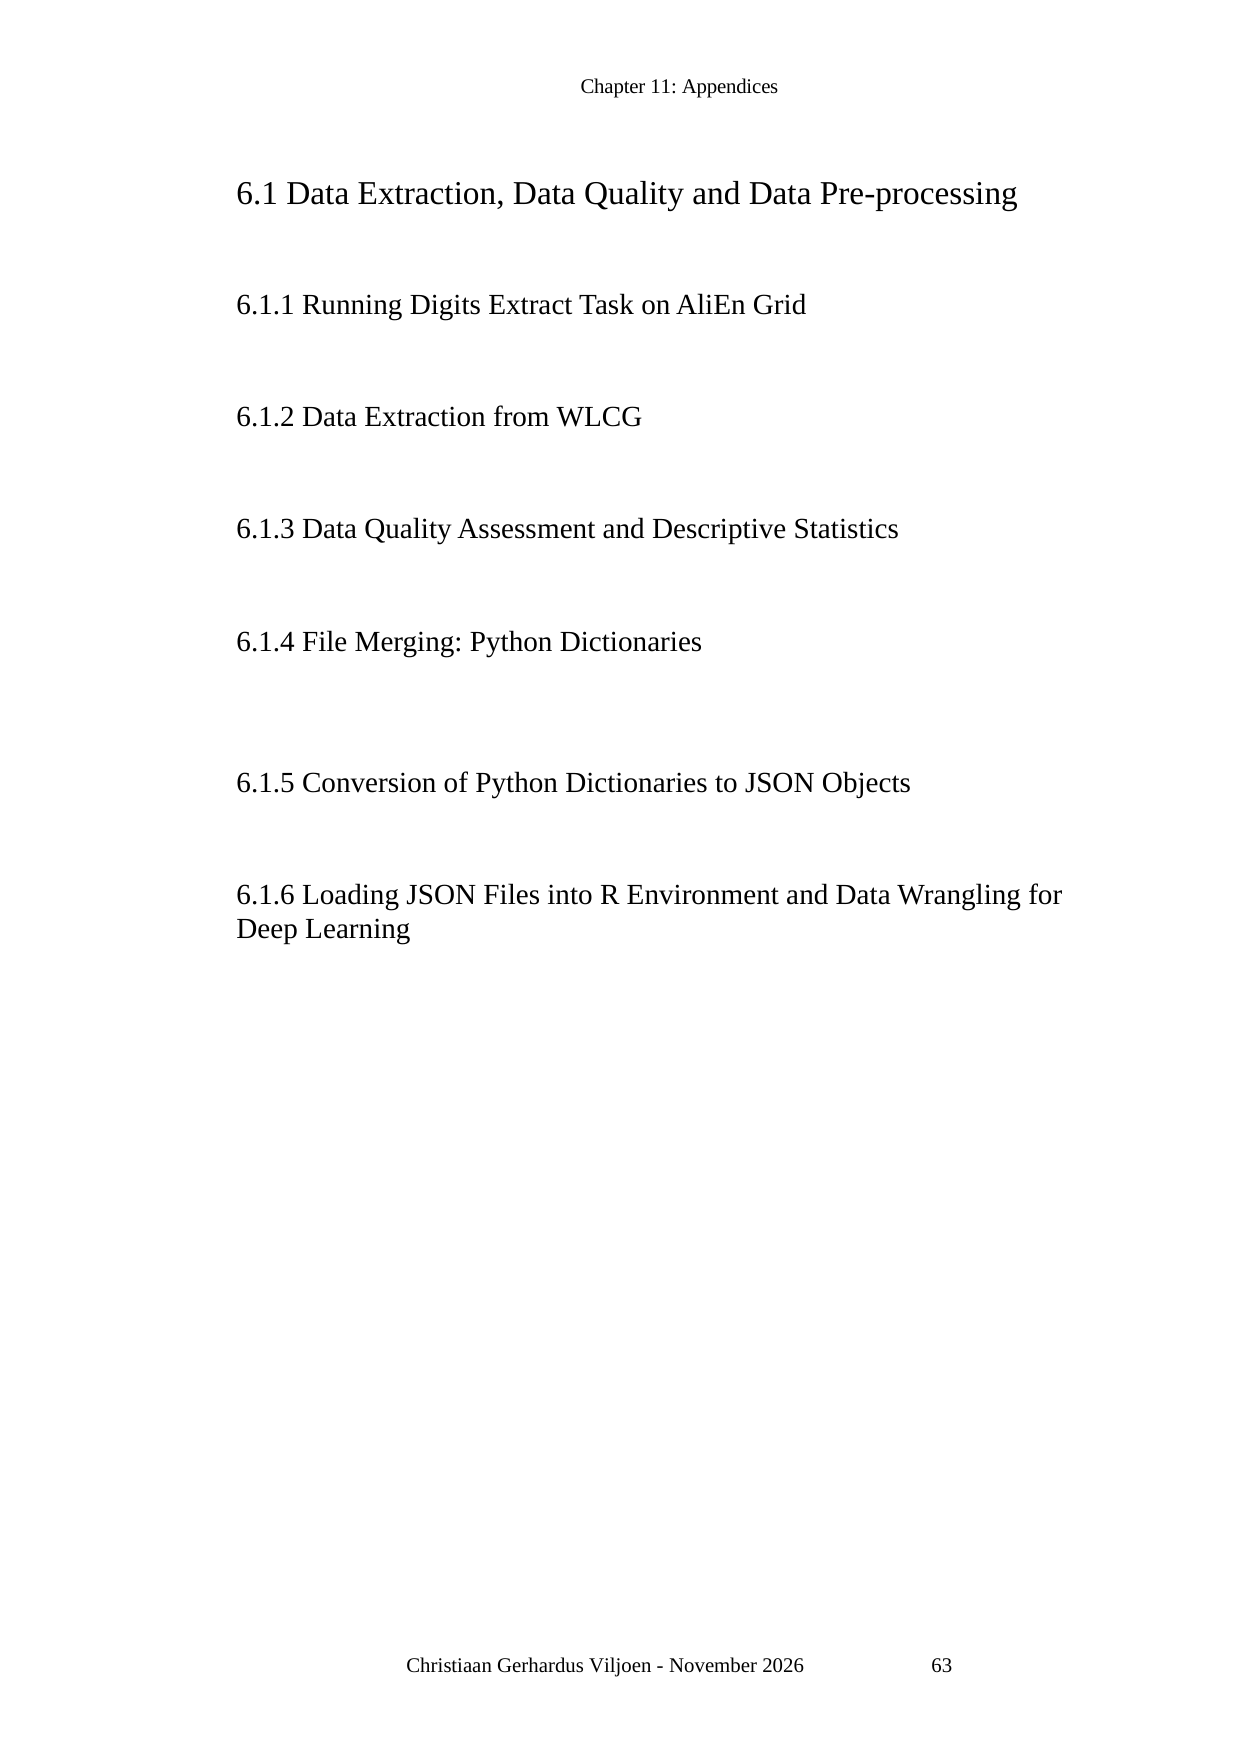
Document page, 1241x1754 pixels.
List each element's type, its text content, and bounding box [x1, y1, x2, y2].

subtitle Data Quality Assessment and Descriptive Statistics [236, 512, 1122, 545]
subtitle Data Extraction from WLCG [236, 399, 1122, 433]
subtitle Loading JSON Files into R Environment and Data Wrangling for Deep Learning [236, 877, 1122, 944]
subtitle File Merging: Python Dictionaries [236, 624, 1122, 657]
subtitle Running Digits Extract Task on AliEn Grid [236, 287, 1122, 321]
subtitle Conversion of Python Dictionaries to JSON Objects [236, 765, 1122, 798]
subtitle Data Extraction, Data Quality and Data Pre-processing [236, 173, 1122, 211]
